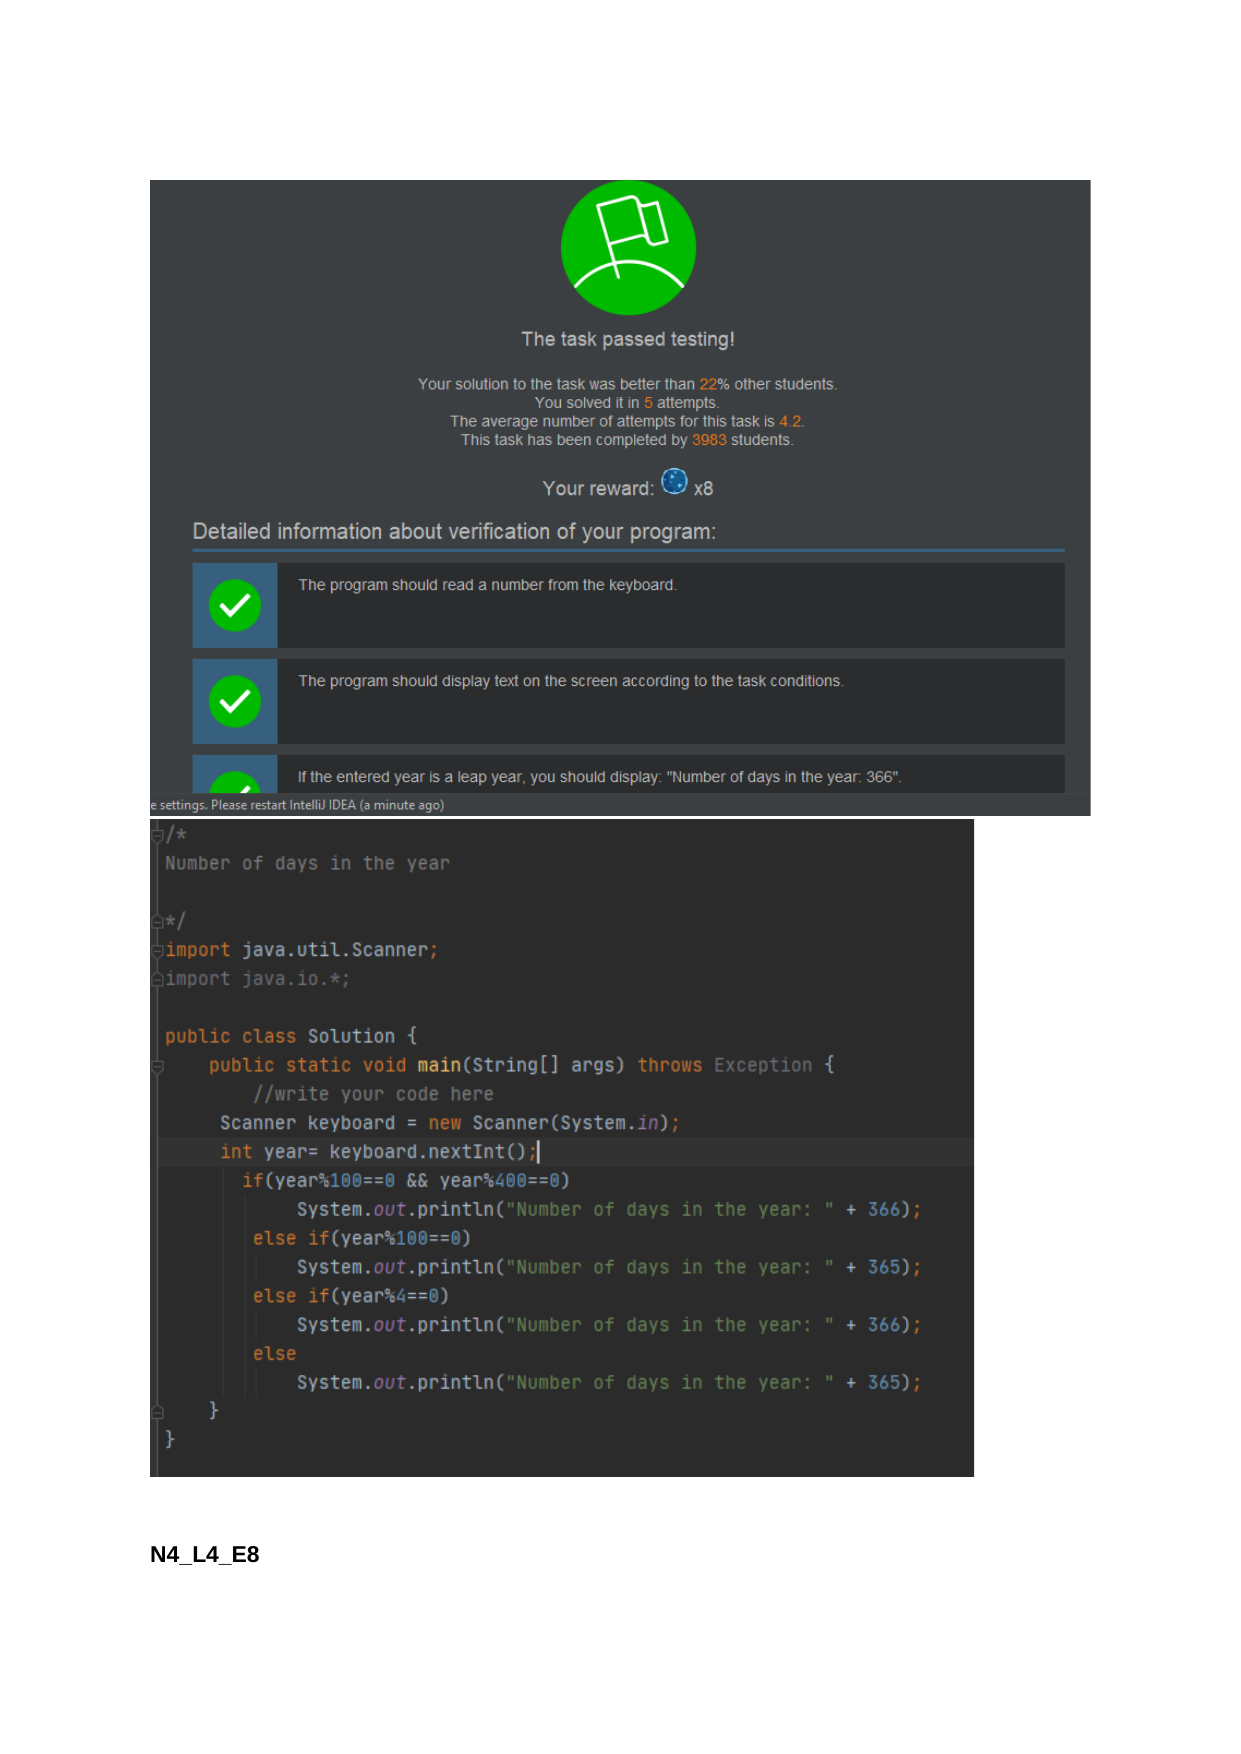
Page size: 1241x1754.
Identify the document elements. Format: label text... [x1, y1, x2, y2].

picture [150, 180, 1091, 816]
picture [150, 819, 975, 1477]
text N4_L4_E8 [150, 1541, 1090, 1567]
